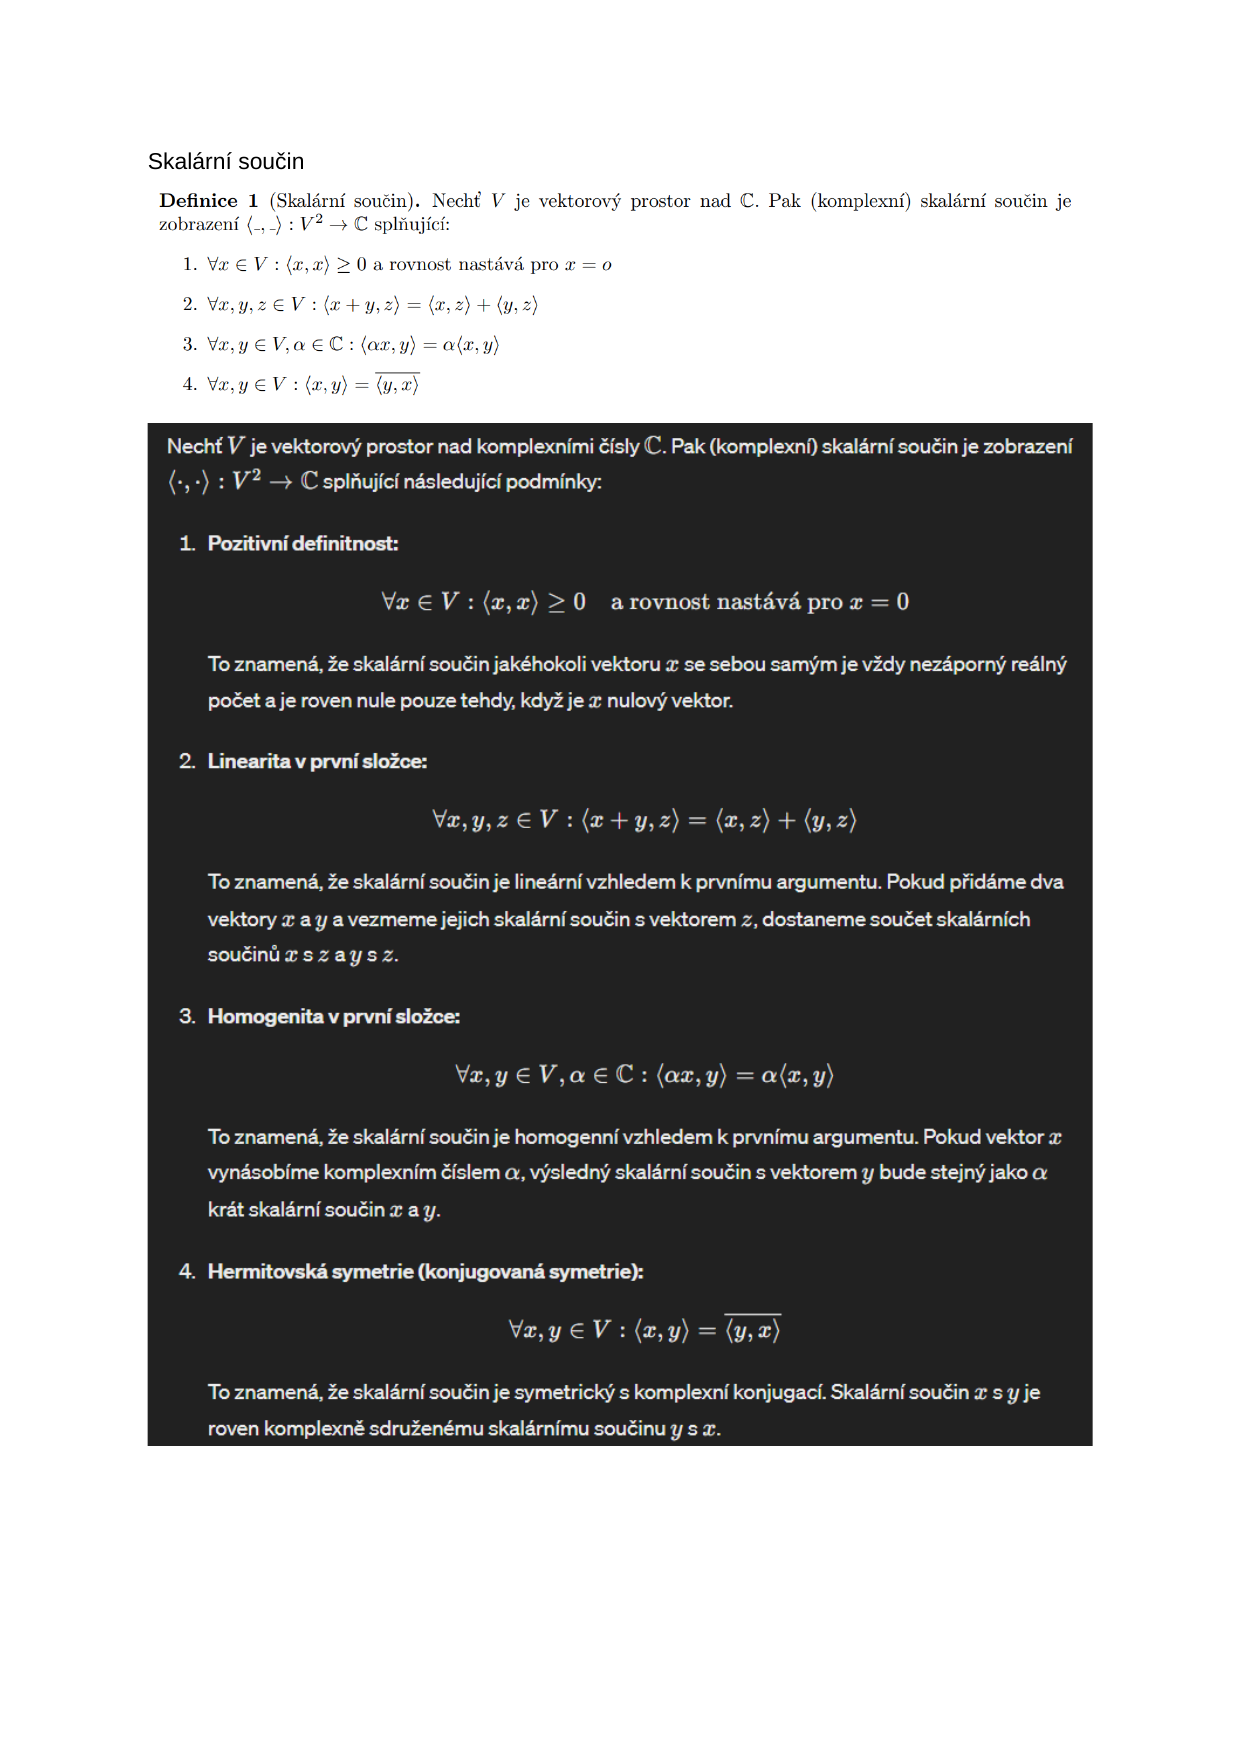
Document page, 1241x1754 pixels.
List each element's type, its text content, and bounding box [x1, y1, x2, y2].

picture [147, 423, 1093, 1446]
picture [147, 176, 1093, 405]
text Skalární součin [148, 148, 1093, 176]
